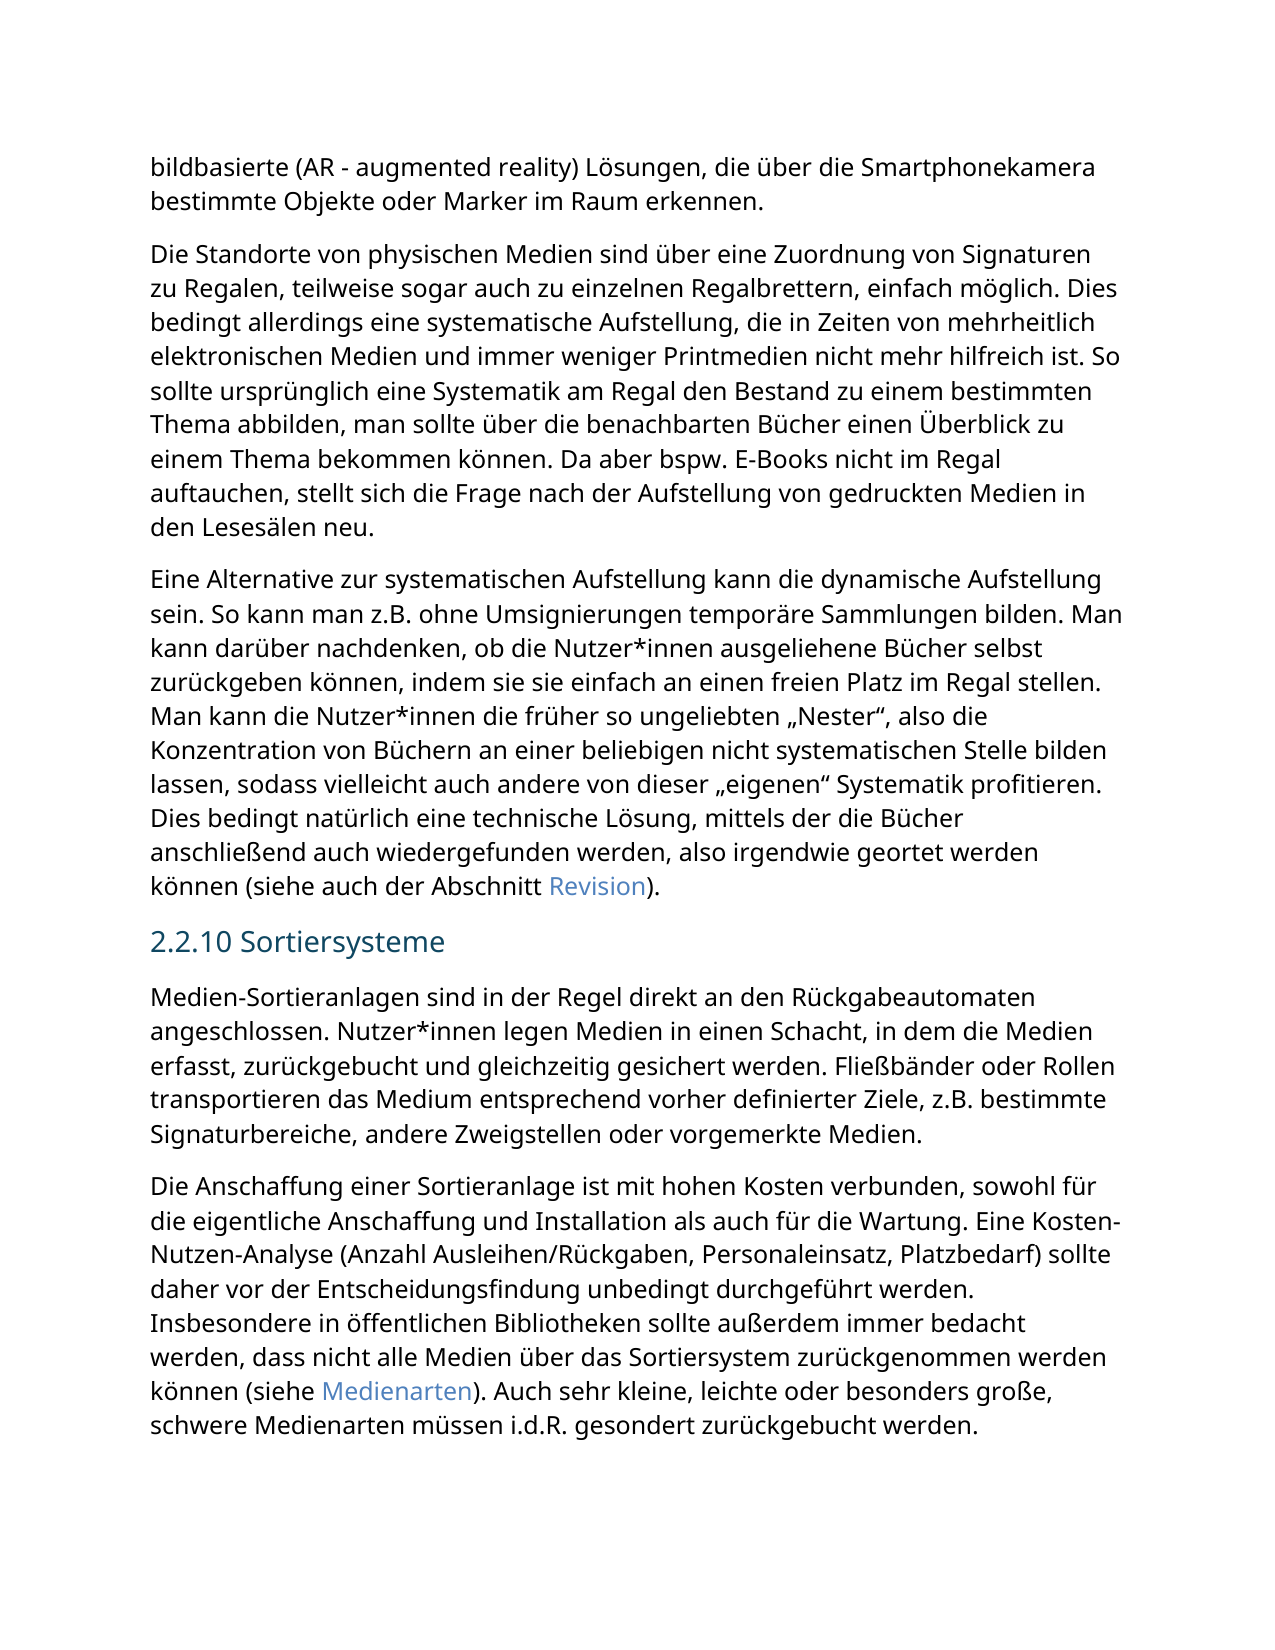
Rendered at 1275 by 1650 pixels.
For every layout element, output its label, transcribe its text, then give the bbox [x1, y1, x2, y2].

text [150, 150, 1125, 218]
text Die Anschaffung einer Sortieranlage ist mit hohen Kosten verbunden, sowohl für die eigentliche Anschaffung und Installation als auch für die Wartung. Eine Kosten-Nutzen-Analyse (Anzahl Ausleihen/Rückgaben, Personaleinsatz, Platzbedarf) sollte daher vor der Entscheidungsfindung unbedingt durchgeführt werden. Insbesondere in öffentlichen Bibliotheken sollte außerdem immer bedacht werden, dass nicht alle Medien über das Sortiersystem zurückgenommen werden können (siehe Medienarten). Auch sehr kleine, leichte oder besonders große, schwere Medienarten müssen i.d.R. gesondert zurückgebucht werden. [150, 1169, 1125, 1442]
text Medien-Sortieranlagen sind in der Regel direkt an den Rückgabeautomaten angeschlossen. Nutzer*innen legen Medien in einen Schacht, in dem die Medien erfasst, zurückgebucht und gleichzeitig gesichert werden. Fließbänder oder Rollen transportieren das Medium entsprechend vorher definierter Ziele, z.B. bestimmte Signaturbereiche, andere Zweigstellen oder vorgemerkte Medien. [150, 980, 1125, 1150]
text Eine Alternative zur systematischen Aufstellung kann die dynamische Aufstellung sein. So kann man z.B. ohne Umsignierungen temporäre Sammlungen bilden. Man kann darüber nachdenken, ob die Nutzer*innen ausgeliehene Bücher selbst zurückgeben können, indem sie sie einfach an einen freien Platz im Regal stellen. Man kann die Nutzer*innen die früher so ungeliebten „Nester“, also die Konzentration von Büchern an einer beliebigen nicht systematischen Stelle bilden lassen, sodass vielleicht auch andere von dieser „eigenen“ Systematik profitieren. Dies bedingt natürlich eine technische Lösung, mittels der die Bücher anschließend auch wiedergefunden werden, also irgendwie geortet werden können (siehe auch der Abschnitt Revision). [150, 562, 1125, 903]
subtitle 2.2.10 Sortiersysteme [150, 922, 1125, 961]
text Die Standorte von physischen Medien sind über eine Zuordnung von Signaturen zu Regalen, teilweise sogar auch zu einzelnen Regalbrettern, einfach möglich. Dies bedingt allerdings eine systematische Aufstellung, die in Zeiten von mehrheitlich elektronischen Medien und immer weniger Printmedien nicht mehr hilfreich ist. So sollte ursprünglich eine Systematik am Regal den Bestand zu einem bestimmten Thema abbilden, man sollte über die benachbarten Bücher einen Überblick zu einem Thema bekommen können. Da aber bspw. E-Books nicht im Regal auftauchen, stellt sich die Frage nach der Aufstellung von gedruckten Medien in den Lesesälen neu. [150, 237, 1125, 543]
